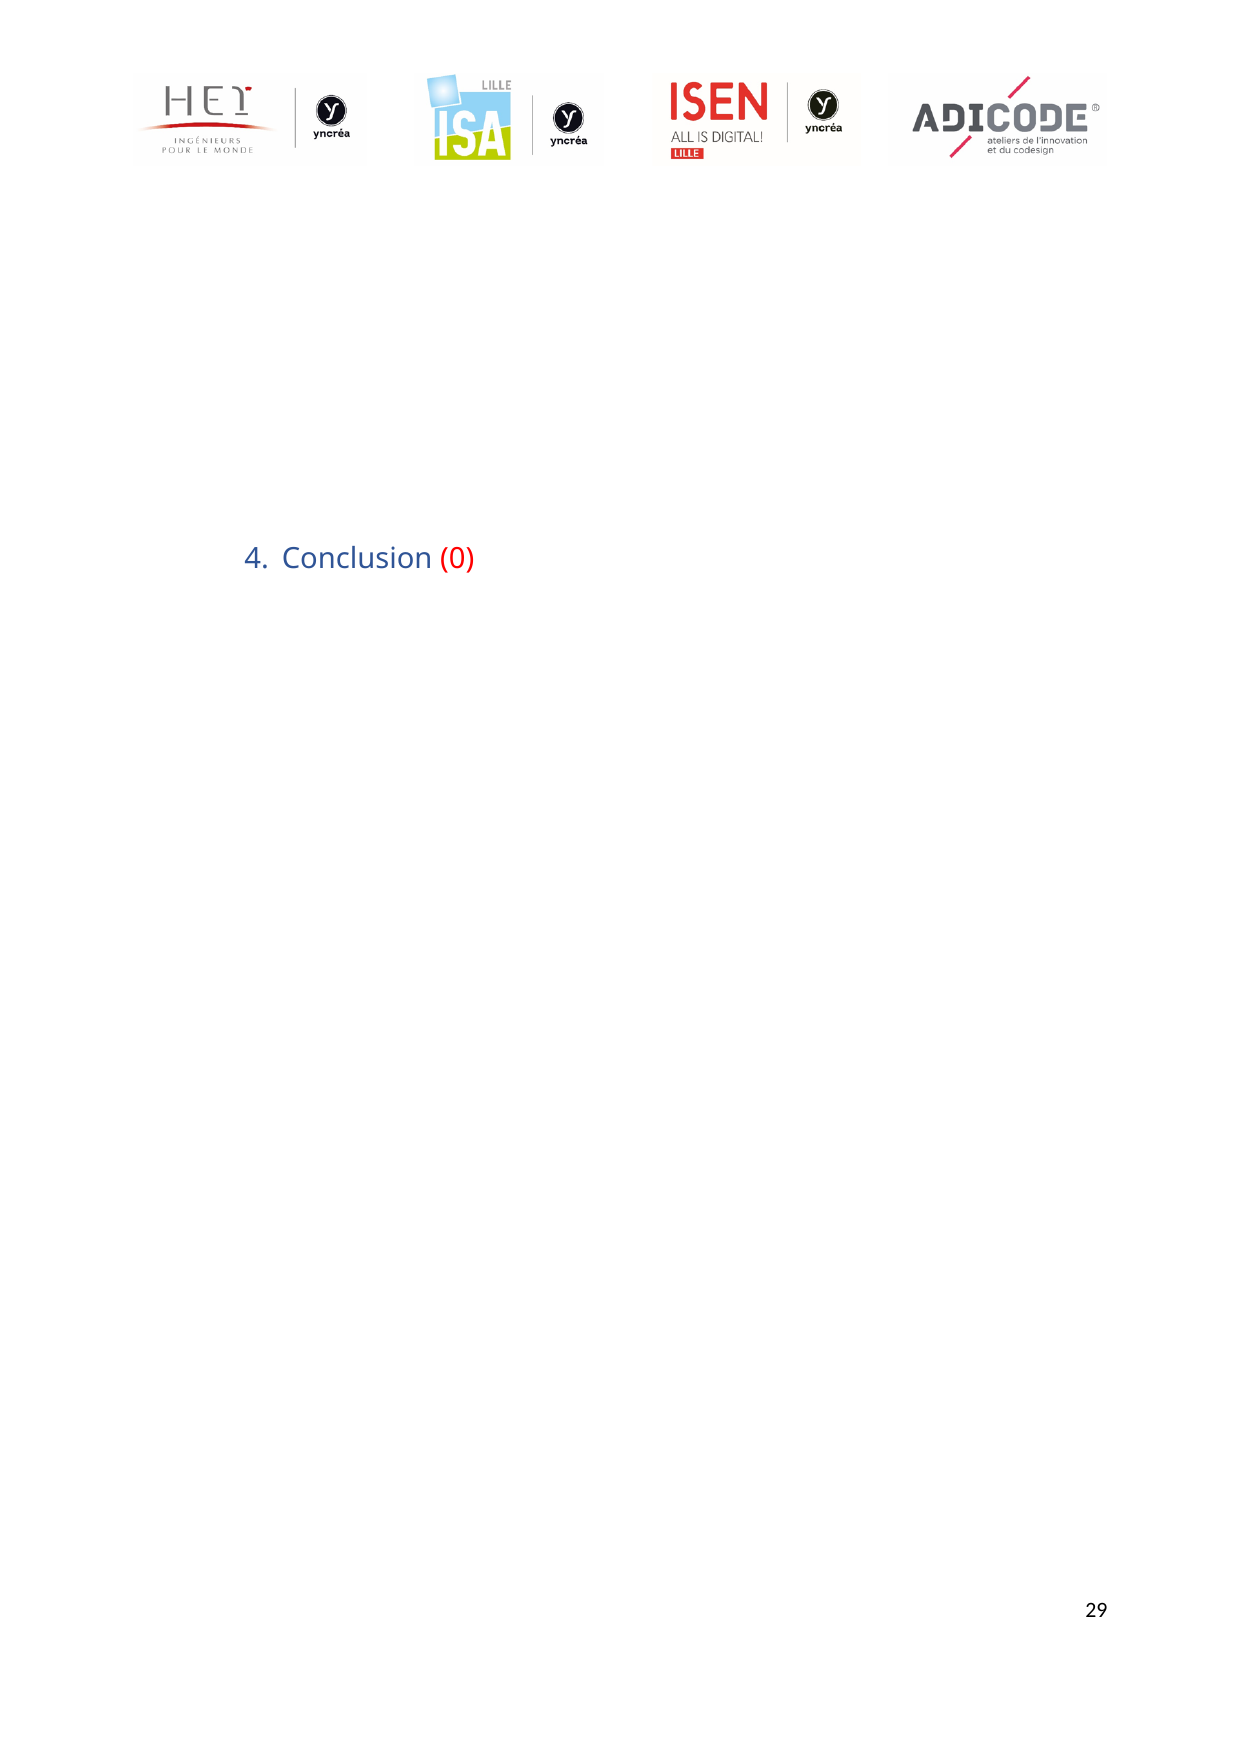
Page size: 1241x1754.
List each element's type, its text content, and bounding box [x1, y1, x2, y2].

picture [132, 73, 1108, 166]
subtitle Conclusion (0) [244, 538, 1107, 577]
